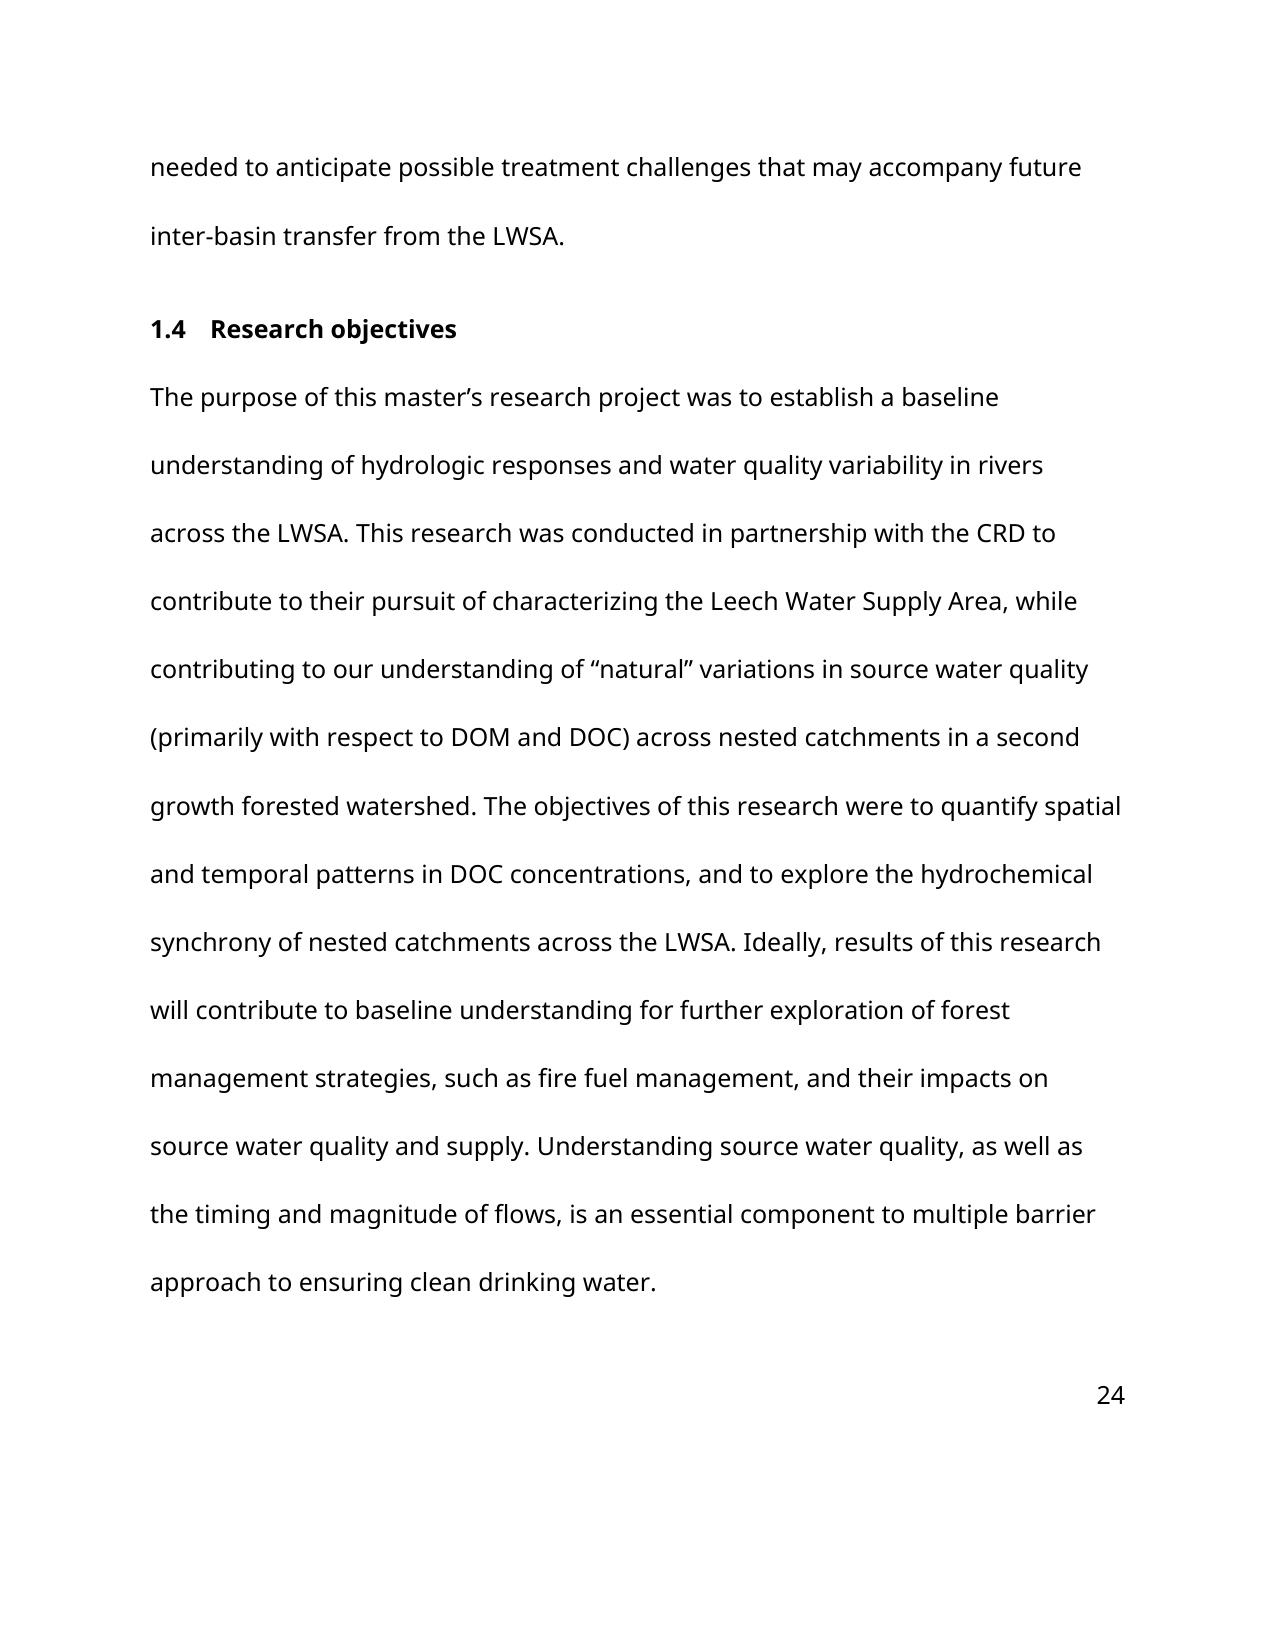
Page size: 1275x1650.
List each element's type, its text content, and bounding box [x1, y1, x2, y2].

subtitle Research objectives [150, 311, 1125, 345]
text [150, 150, 1125, 252]
text The purpose of this master’s research project was to establish a baseline understanding of hydrologic responses and water quality variability in rivers across the LWSA. This research was conducted in partnership with the CRD to contribute to their pursuit of characterizing the Leech Water Supply Area, while contributing to our understanding of “natural” variations in source water quality (primarily with respect to DOM and DOC) across nested catchments in a second growth forested watershed. The objectives of this research were to quantify spatial and temporal patterns in DOC concentrations, and to explore the hydrochemical synchrony of nested catchments across the LWSA. Ideally, results of this research will contribute to baseline understanding for further exploration of forest management strategies, such as fire fuel management, and their impacts on source water quality and supply. Understanding source water quality, as well as the timing and magnitude of flows, is an essential component to multiple barrier approach to ensuring clean drinking water. [150, 379, 1125, 1299]
